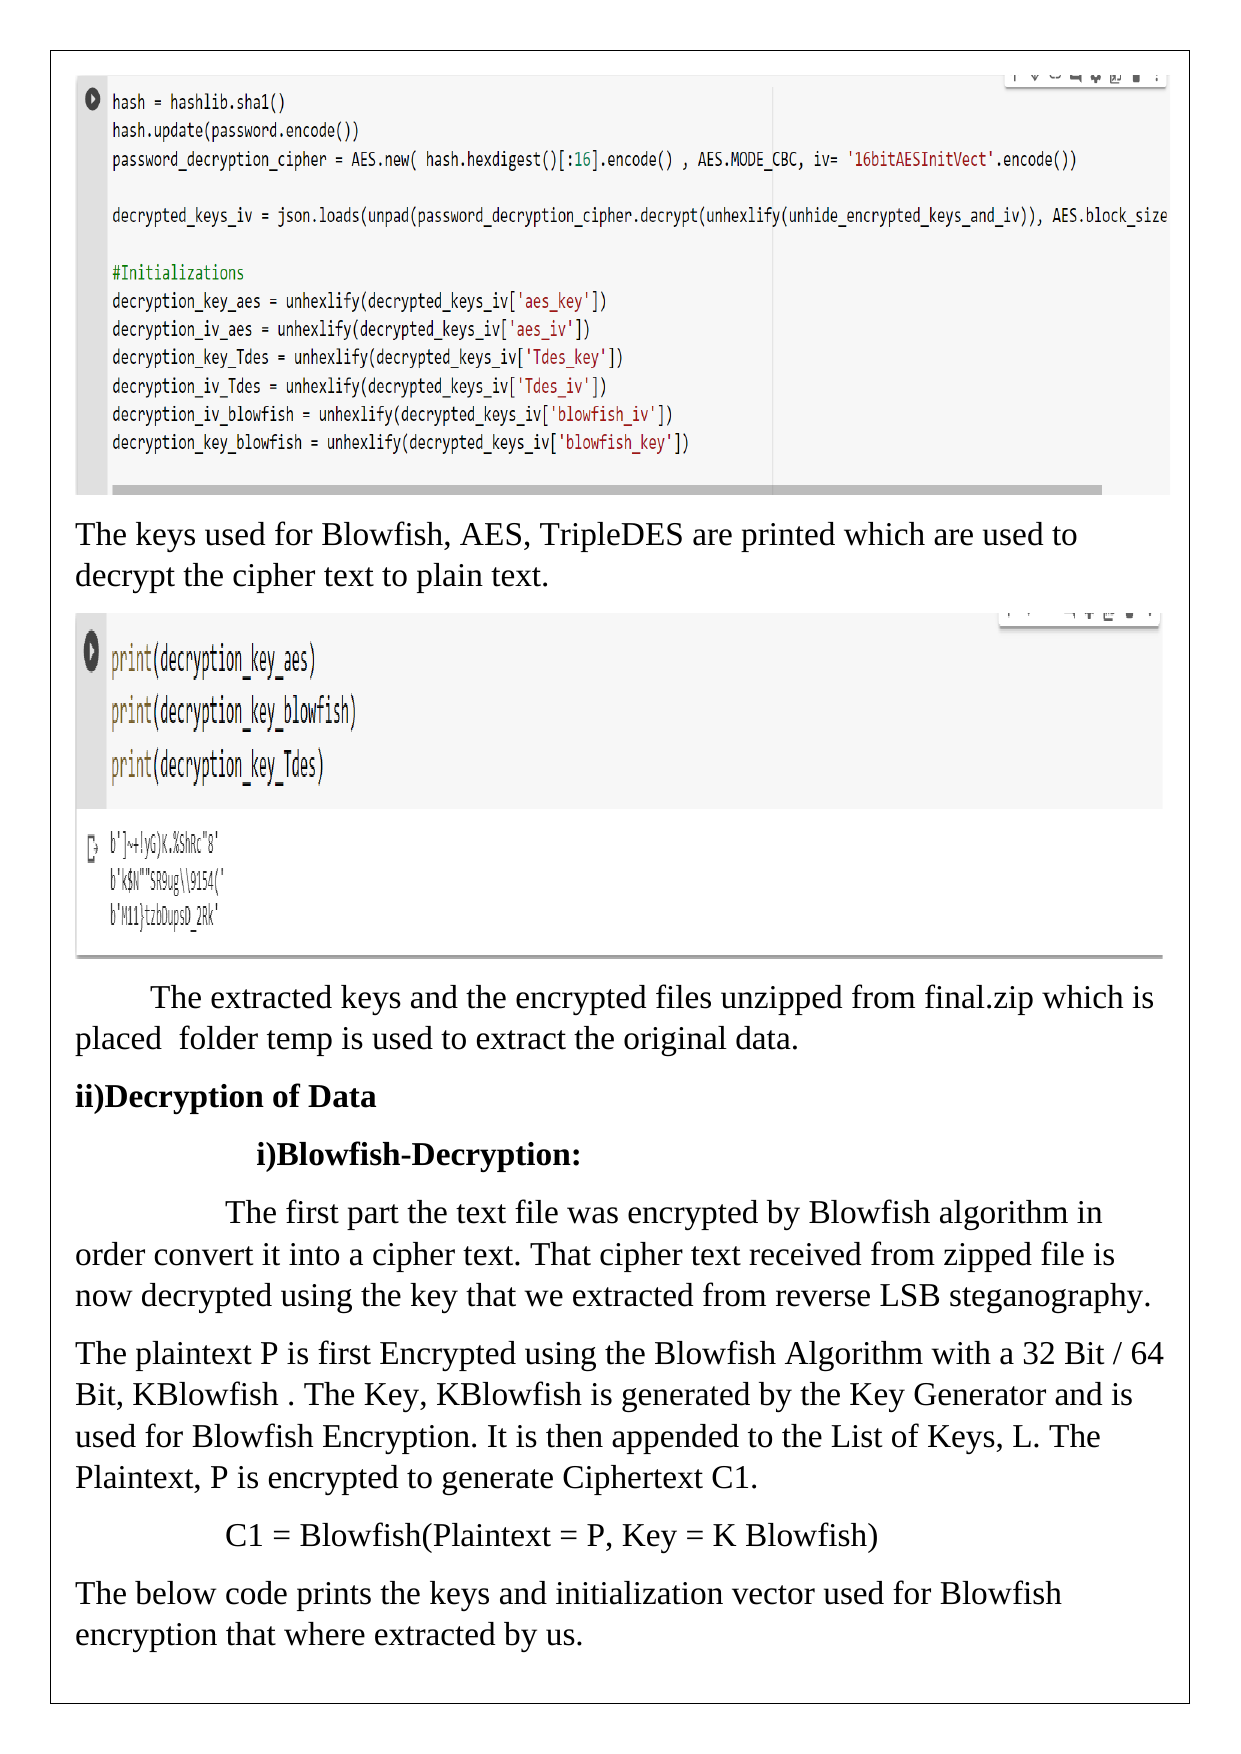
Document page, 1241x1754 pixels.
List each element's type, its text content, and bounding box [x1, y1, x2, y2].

text The keys used for Blowfish, AES, TripleDES are printed which are used to decrypt the cipher text to plain text. [75, 514, 1165, 593]
text The below code prints the keys and initialization vector used for Blowfish encryption that where extracted by us. [75, 1573, 1165, 1653]
picture [75, 75, 1171, 495]
picture [75, 613, 1163, 959]
text ii)Decryption of Data [75, 1076, 1165, 1115]
text C1 = Blowfish(Plaintext = P, Key = K Blowfish) [75, 1515, 1165, 1554]
text The extracted keys and the encrypted files unzipped from final.zip which is placed folder temp is used to extract the original data. [75, 977, 1165, 1057]
text i)Blowfish-Decryption: [75, 1134, 1165, 1173]
text The first part the text file was encrypted by Blowfish algorithm in order convert it into a cipher text. That cipher text received from zipped file is now decrypted using the key that we extracted from reverse LSB steganography. [75, 1192, 1165, 1313]
text The plaintext P is first Encrypted using the Blowfish Algorithm with a 32 Bit / 64 Bit, KBlowfish . The Key, KBlowfish is generated by the Key Generator and is used for Blowfish Encryption. It is then appended to the List of Keys, L. The Plaintext, P is encrypted to generate Ciphertext C1. [75, 1333, 1165, 1496]
